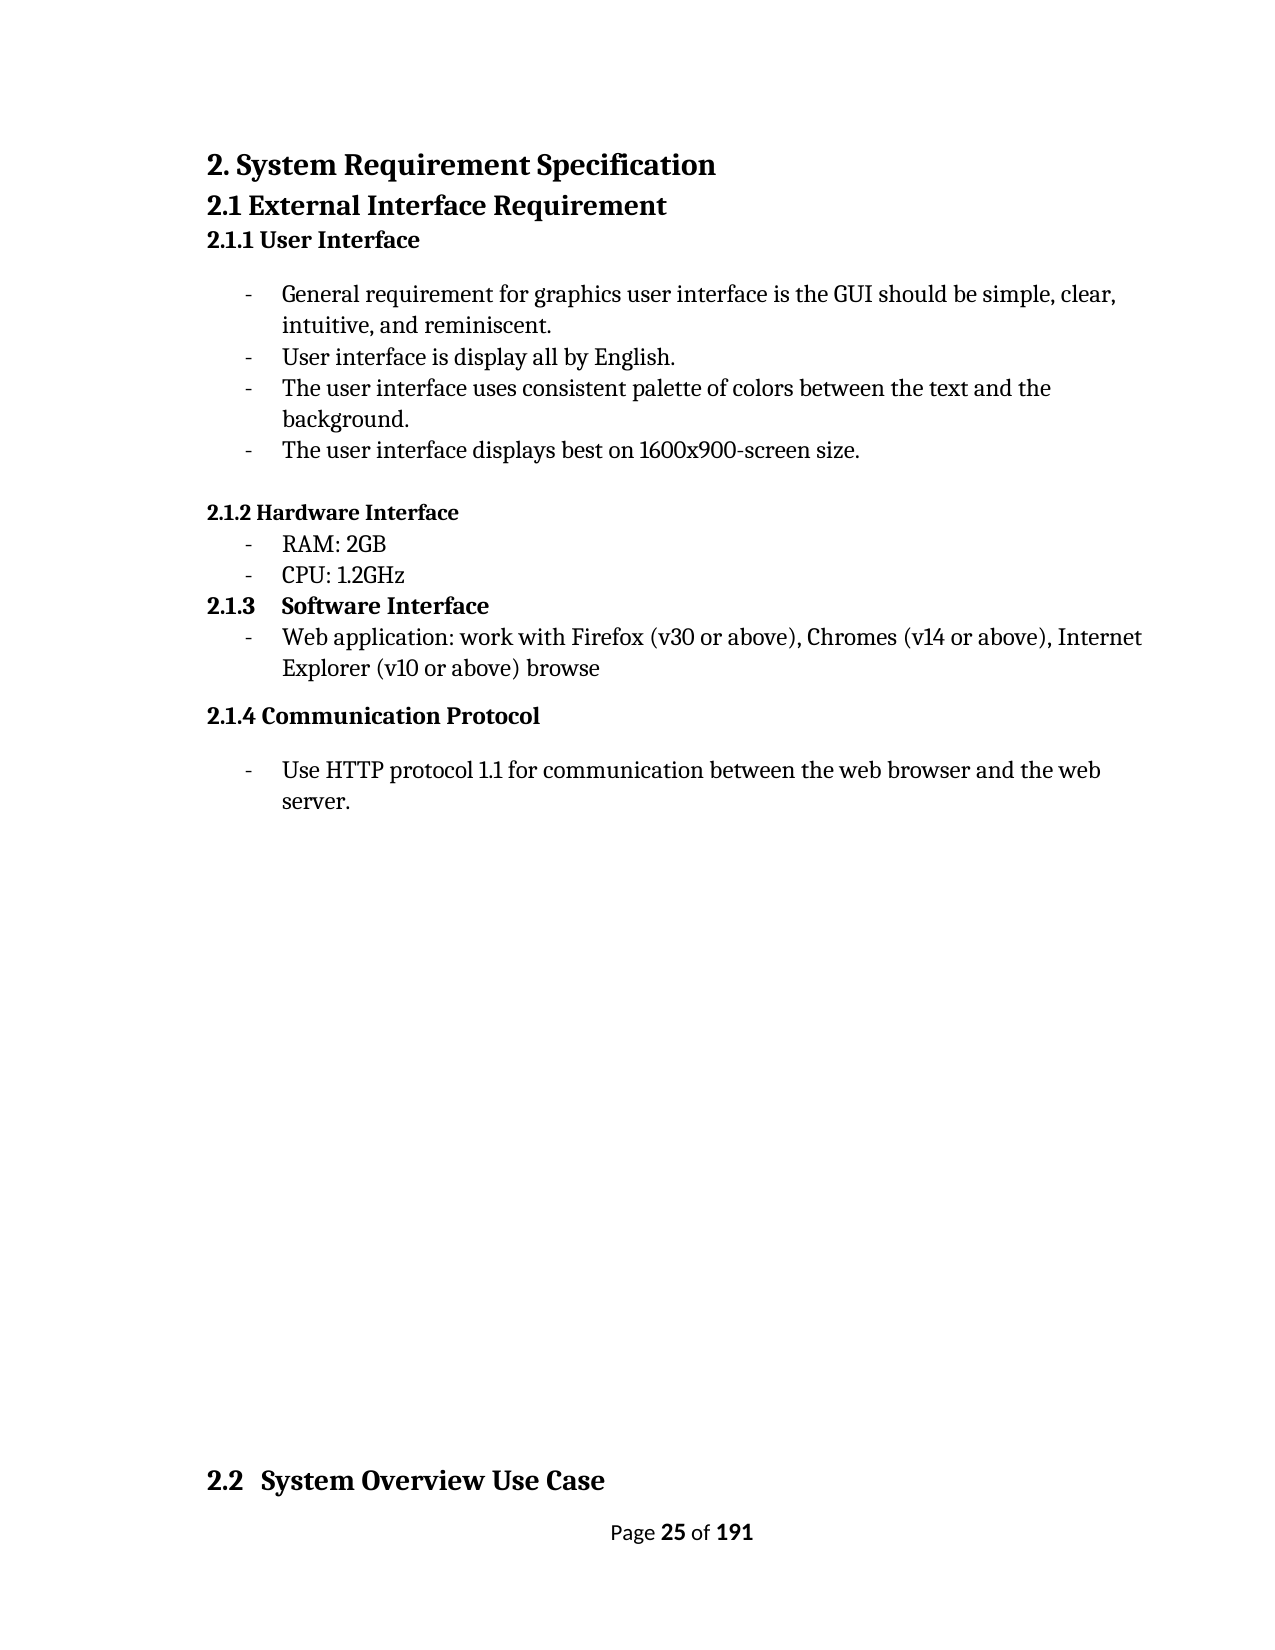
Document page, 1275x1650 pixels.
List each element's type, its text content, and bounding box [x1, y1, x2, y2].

list CPU: 1.2GHz [244, 561, 1157, 589]
list System Overview Use Case [207, 1464, 1157, 1498]
list Web application: work with Firefox (v30 or above), Chromes (v14 or above), Internet Explorer (v10 or above) browse [244, 623, 1157, 683]
list The user interface uses consistent palette of colors between the text and the background. [244, 373, 1157, 433]
text 2. System Requirement Specification 2.1 External Interface Requirement 2.1.1 User Interface [207, 148, 1157, 255]
list RAM: 2GB [244, 530, 1157, 558]
list The user interface displays best on 1600x900-screen size. [244, 436, 1157, 464]
list User interface is display all by English. [244, 342, 1157, 371]
list General requirement for graphics user interface is the GUI should be simple, clear, intuitive, and reminiscent. [244, 280, 1157, 340]
text 2.1.4 Communication Protocol [207, 702, 1157, 730]
text 2.1.2 Hardware Interface [207, 499, 1157, 526]
list Software Interface [207, 592, 1157, 621]
list Use HTTP protocol 1.1 for communication between the web browser and the web server. [244, 756, 1157, 815]
